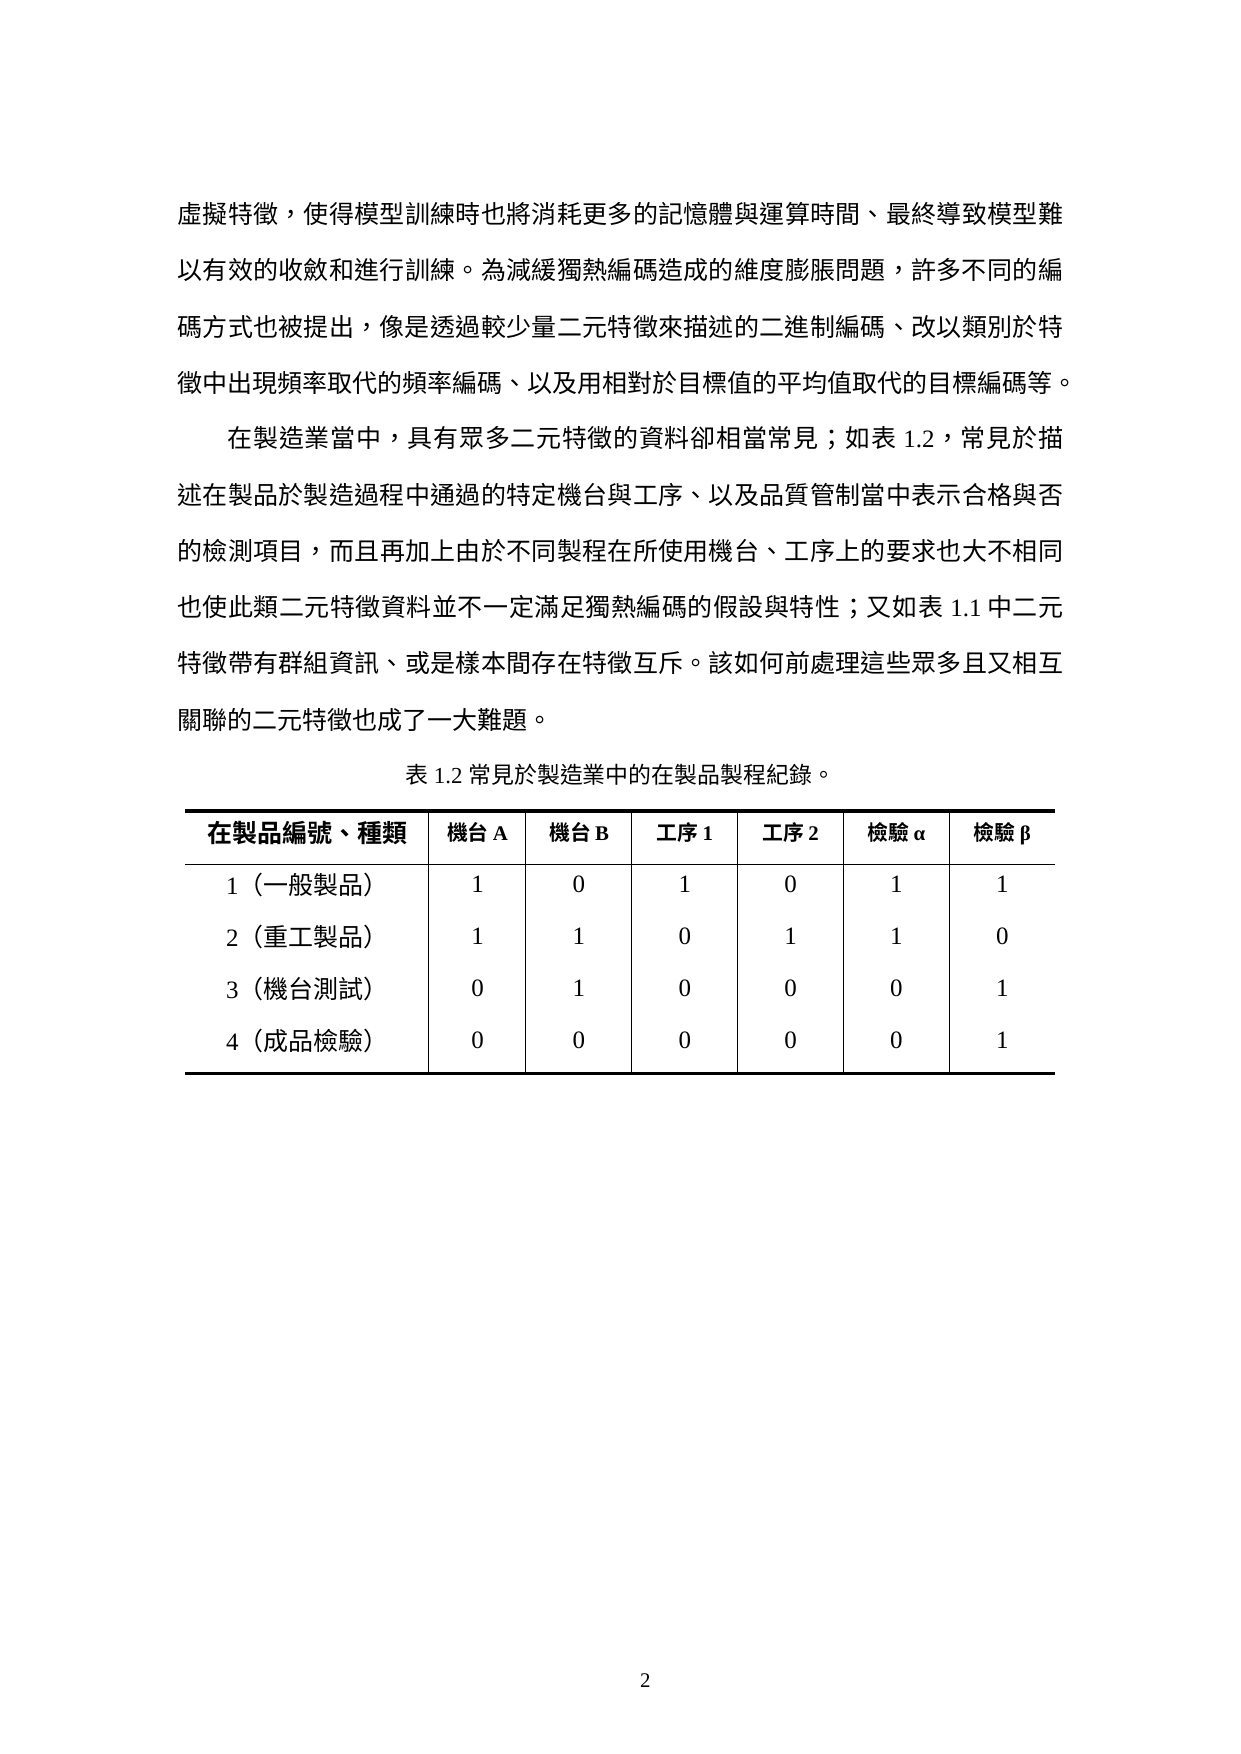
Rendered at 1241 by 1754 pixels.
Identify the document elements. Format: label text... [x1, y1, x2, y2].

table_cell 1 [429, 917, 525, 969]
table_header 機台B [526, 813, 631, 864]
table_cell 1 [632, 865, 737, 917]
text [177, 194, 1063, 400]
table_cell 1 [844, 865, 949, 917]
table_cell 1 [950, 865, 1055, 917]
table_header 檢驗β [950, 813, 1055, 864]
table_cell 0 [526, 1021, 631, 1072]
table_cell 0 [950, 917, 1055, 969]
table_cell 1 [429, 865, 525, 917]
table_cell 4（成品檢驗） [185, 1021, 428, 1072]
table_cell 0 [632, 1021, 737, 1072]
table_header 檢驗α [844, 813, 949, 864]
table_cell 1 [526, 969, 631, 1021]
table_cell 0 [844, 969, 949, 1021]
text 在製造業當中，具有眾多二元特徵的資料卻相當常見；如，常見於描述在製品於製造過程中通過的特定機台與工序、以及品質管制當中表示合格與否的檢測項目，而且再加上由於不同製程在所使用機台、工序上的要求也大不相同，也使此類二元特徵資料並不一定滿足獨熱編碼的假設與特性；又如中二元特徵帶有群組資訊、或是樣本間存在特徵互斥。該如何前處理這些眾多且又相互關聯的二元特徵也成了一大難題。 [177, 418, 1063, 737]
table_cell 1 [526, 917, 631, 969]
table_cell 0 [429, 969, 525, 1021]
table_cell 1 [950, 1021, 1055, 1072]
table_header 工序2 [738, 813, 843, 864]
table_cell 1（一般製品） [185, 865, 428, 917]
text 表 1.2 常見於製造業中的在製品製程紀錄。 [177, 755, 1063, 793]
table_cell 0 [429, 1021, 525, 1072]
table_header 在製品編號、種類 [185, 813, 428, 864]
table_cell 0 [632, 917, 737, 969]
table_header 機台A [429, 813, 525, 864]
table_cell 0 [526, 865, 631, 917]
table_cell 0 [632, 969, 737, 1021]
table_header 工序1 [632, 813, 737, 864]
table_cell 0 [738, 969, 843, 1021]
table_cell 3（機台測試） [185, 969, 428, 1021]
table_cell 0 [738, 1021, 843, 1072]
table_cell 0 [844, 1021, 949, 1072]
table_cell 2（重工製品） [185, 917, 428, 969]
table_cell 1 [950, 969, 1055, 1021]
table_cell 0 [738, 865, 843, 917]
table_cell 1 [844, 917, 949, 969]
table_cell 1 [738, 917, 843, 969]
